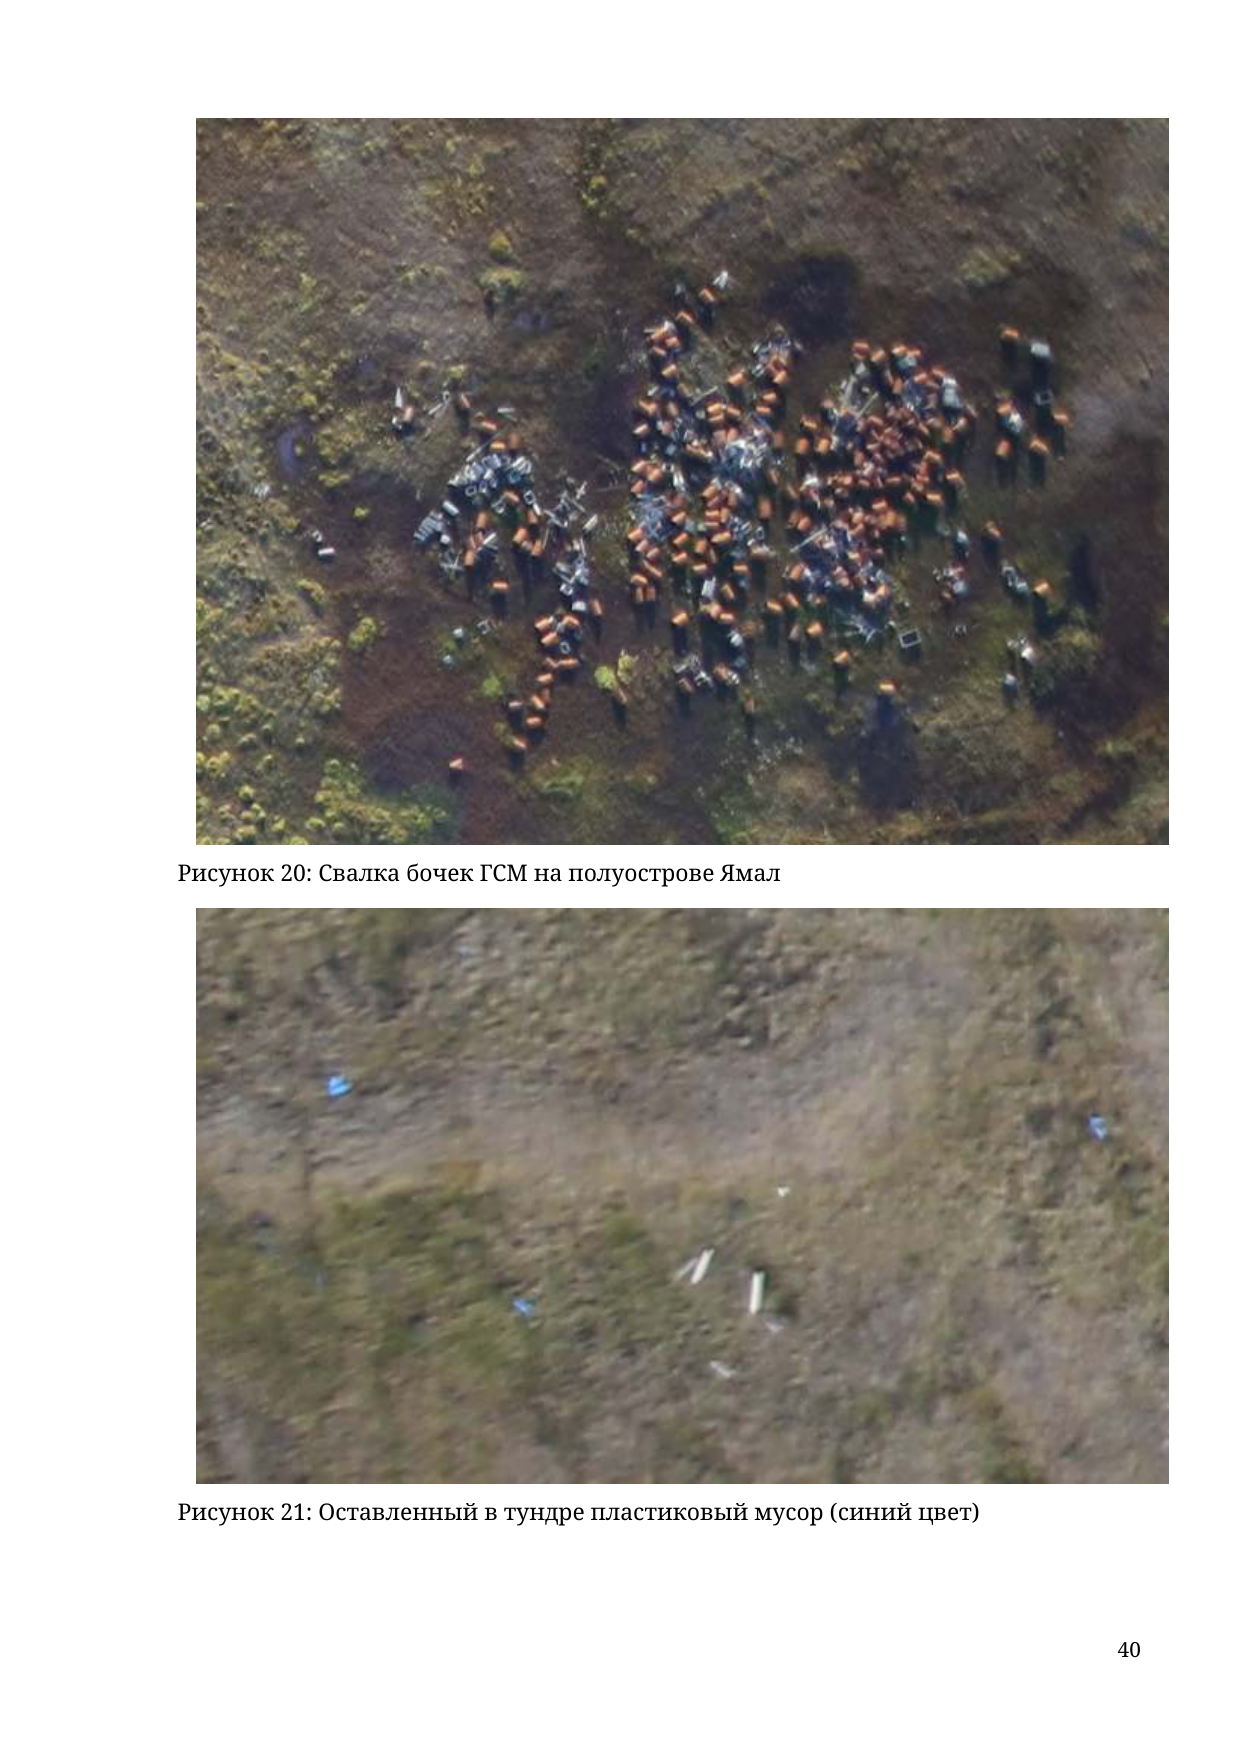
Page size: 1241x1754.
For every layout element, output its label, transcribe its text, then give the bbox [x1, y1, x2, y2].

picture [196, 118, 1169, 845]
text Рисунок 21: Оставленный в тундре пластиковый мусор (синий цвет) [177, 1496, 1152, 1527]
text Рисунок 20: Свалка бочек ГСМ на полуострове Ямал [177, 857, 1152, 889]
picture [196, 908, 1169, 1484]
